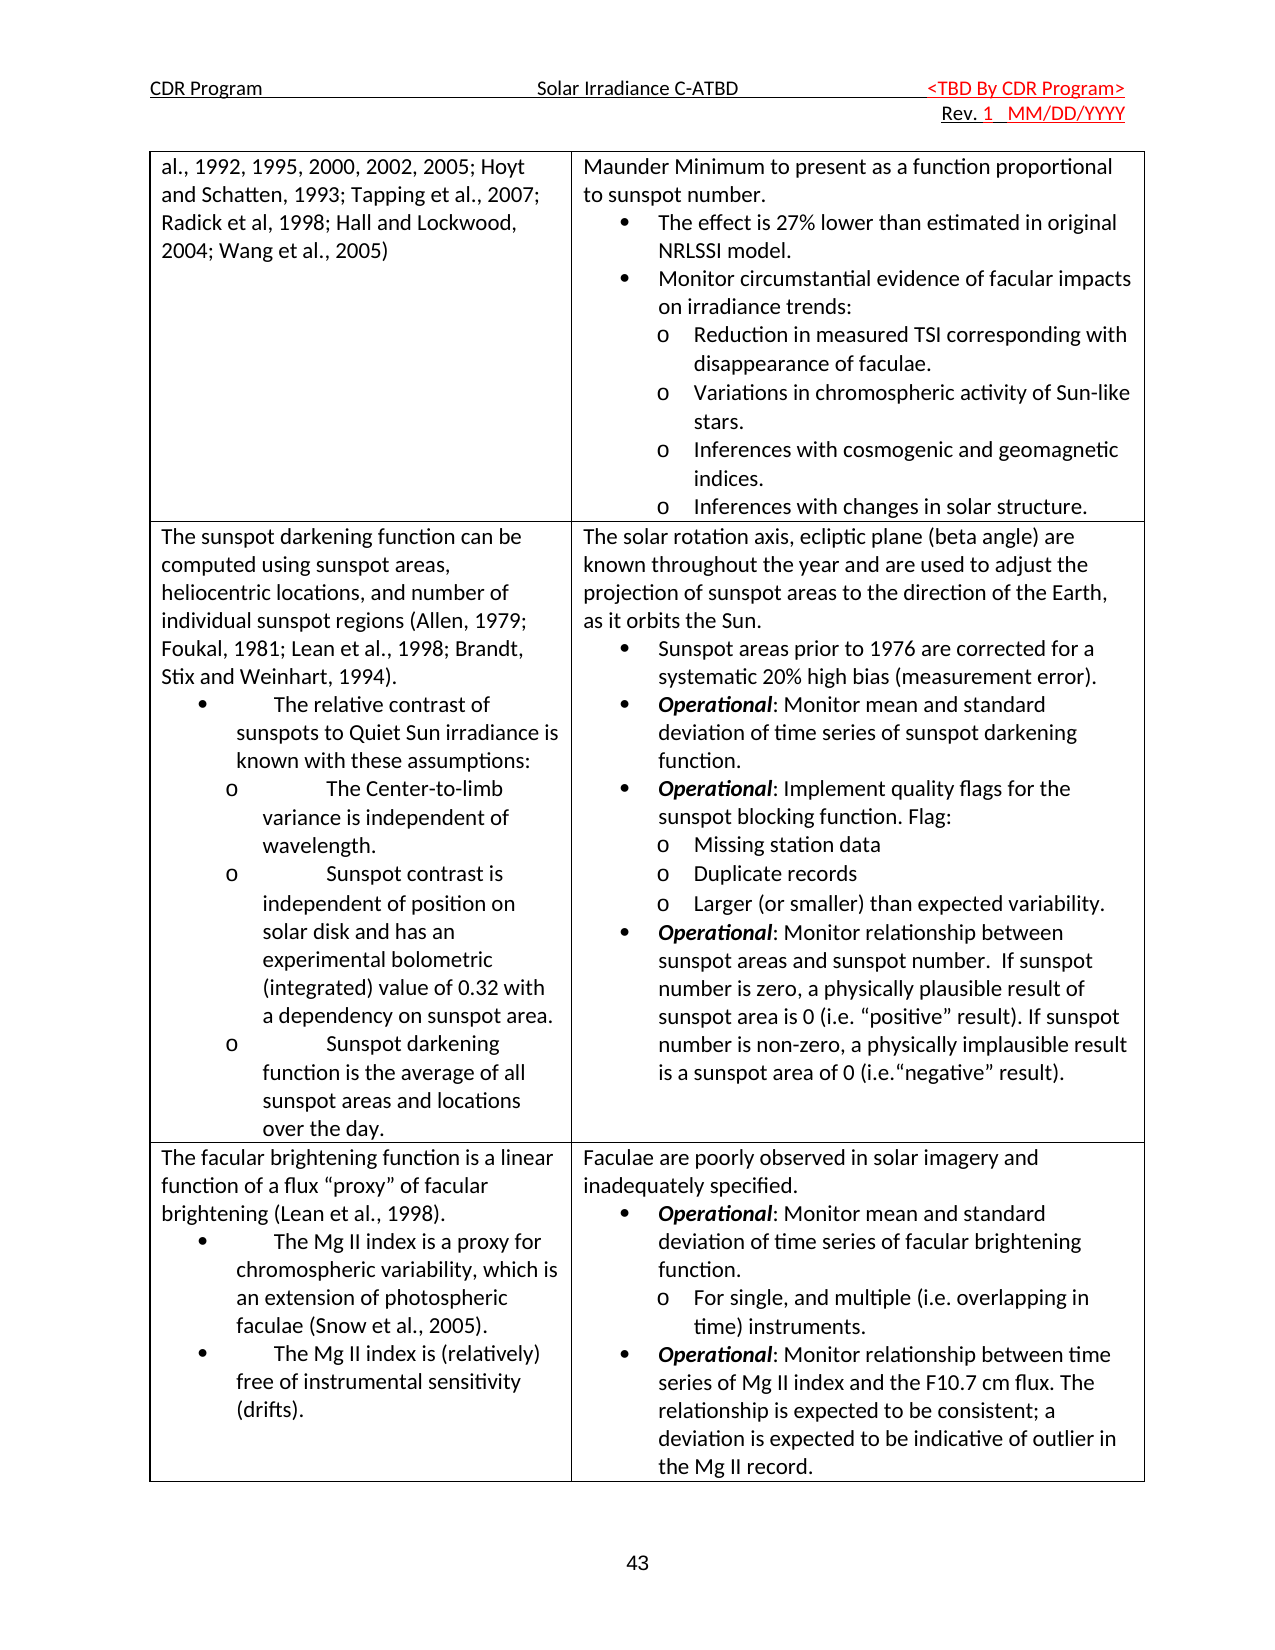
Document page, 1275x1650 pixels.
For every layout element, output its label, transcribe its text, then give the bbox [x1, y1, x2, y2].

table_cell The sunspot darkening function can be computed using sunspot areas, heliocentric locations, and number of individual sunspot regions (Allen, 1979; Foukal, 1981; Lean et al., 1998; Brandt, Stix and Weinhart, 1994). The relative contrast of sunspots to Quiet Sun irradiance is known with these assumptions: The Center-to-limb variance is independent of wavelength. Sunspot contrast is independent of position on solar disk and has an experimental bolometric (integrated) value of 0.32 with a dependency on sunspot area. Sunspot darkening function is the average of all sunspot areas and locations over the day. [151, 522, 571, 1142]
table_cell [572, 152, 1144, 521]
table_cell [151, 152, 571, 521]
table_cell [572, 1143, 1144, 1481]
table_cell The solar rotation axis, ecliptic plane (beta angle) are known throughout the year and are used to adjust the projection of sunspot areas to the direction of the Earth, as it orbits the Sun. Sunspot areas prior to 1976 are corrected for a systematic 20% high bias (measurement error). Operational: Monitor mean and standard deviation of time series of sunspot darkening function. Operational: Implement quality flags for the sunspot blocking function. Flag: Missing station data Duplicate records Larger (or smaller) than expected variability. Operational: Monitor relationship between sunspot areas and sunspot number. If sunspot number is zero, a physically plausible result of sunspot area is 0 (i.e. “positive” result). If sunspot number is non-zero, a physically implausible result is a sunspot area of 0 (i.e.“negative” result). [572, 522, 1144, 1142]
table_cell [151, 1143, 571, 1481]
